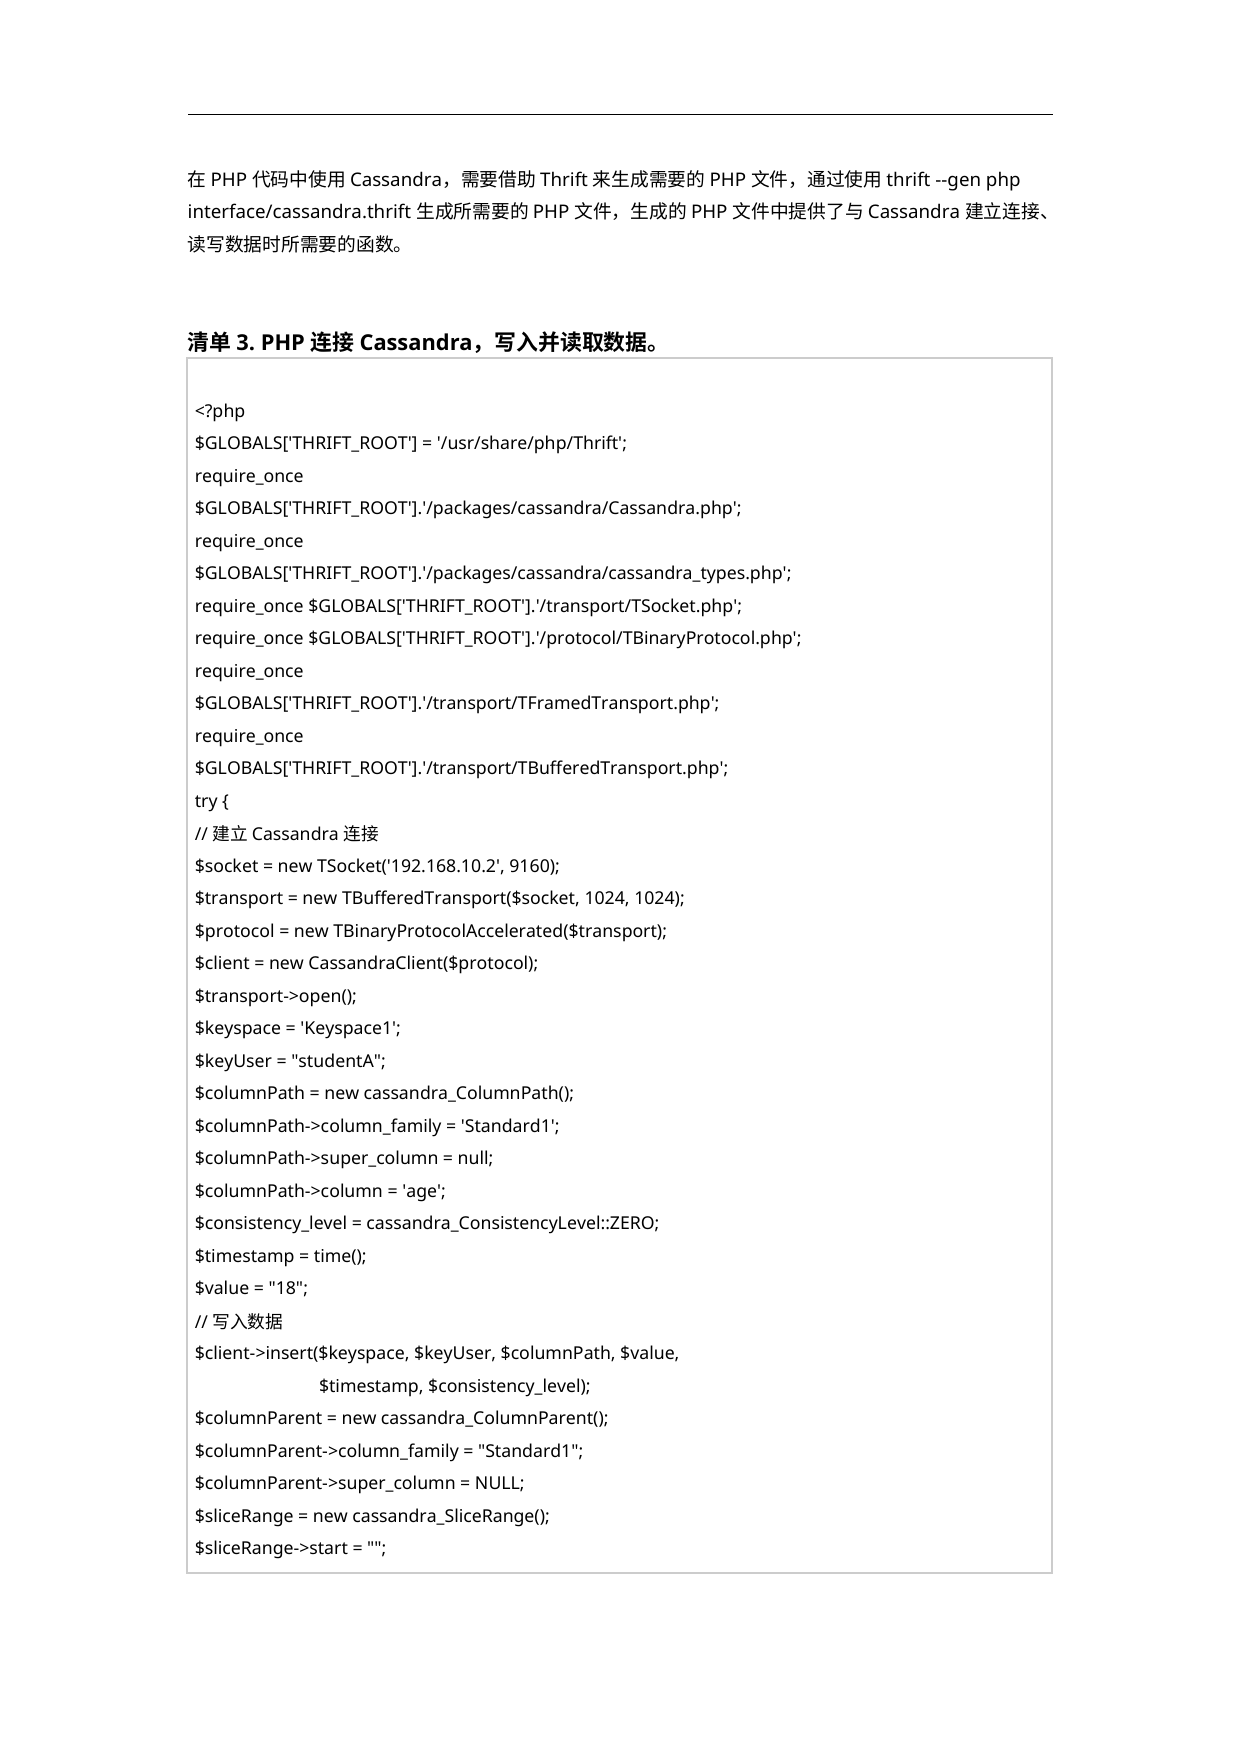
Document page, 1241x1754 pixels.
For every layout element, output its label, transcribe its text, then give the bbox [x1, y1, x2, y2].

text 在 PHP 代码中使用 Cassandra，需要借助 Thrift 来生成需要的 PHP 文件，通过使用 thrift --gen php interface/cassandra.thrift 生成所需要的 PHP 文件，生成的 PHP 文件中提供了与 Cassandra 建立连接、读写数据时所需要的函数。 [187, 162, 1053, 259]
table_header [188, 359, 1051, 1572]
text 清单 3. PHP 连接 Cassandra，写入并读取数据。 [187, 259, 1053, 357]
